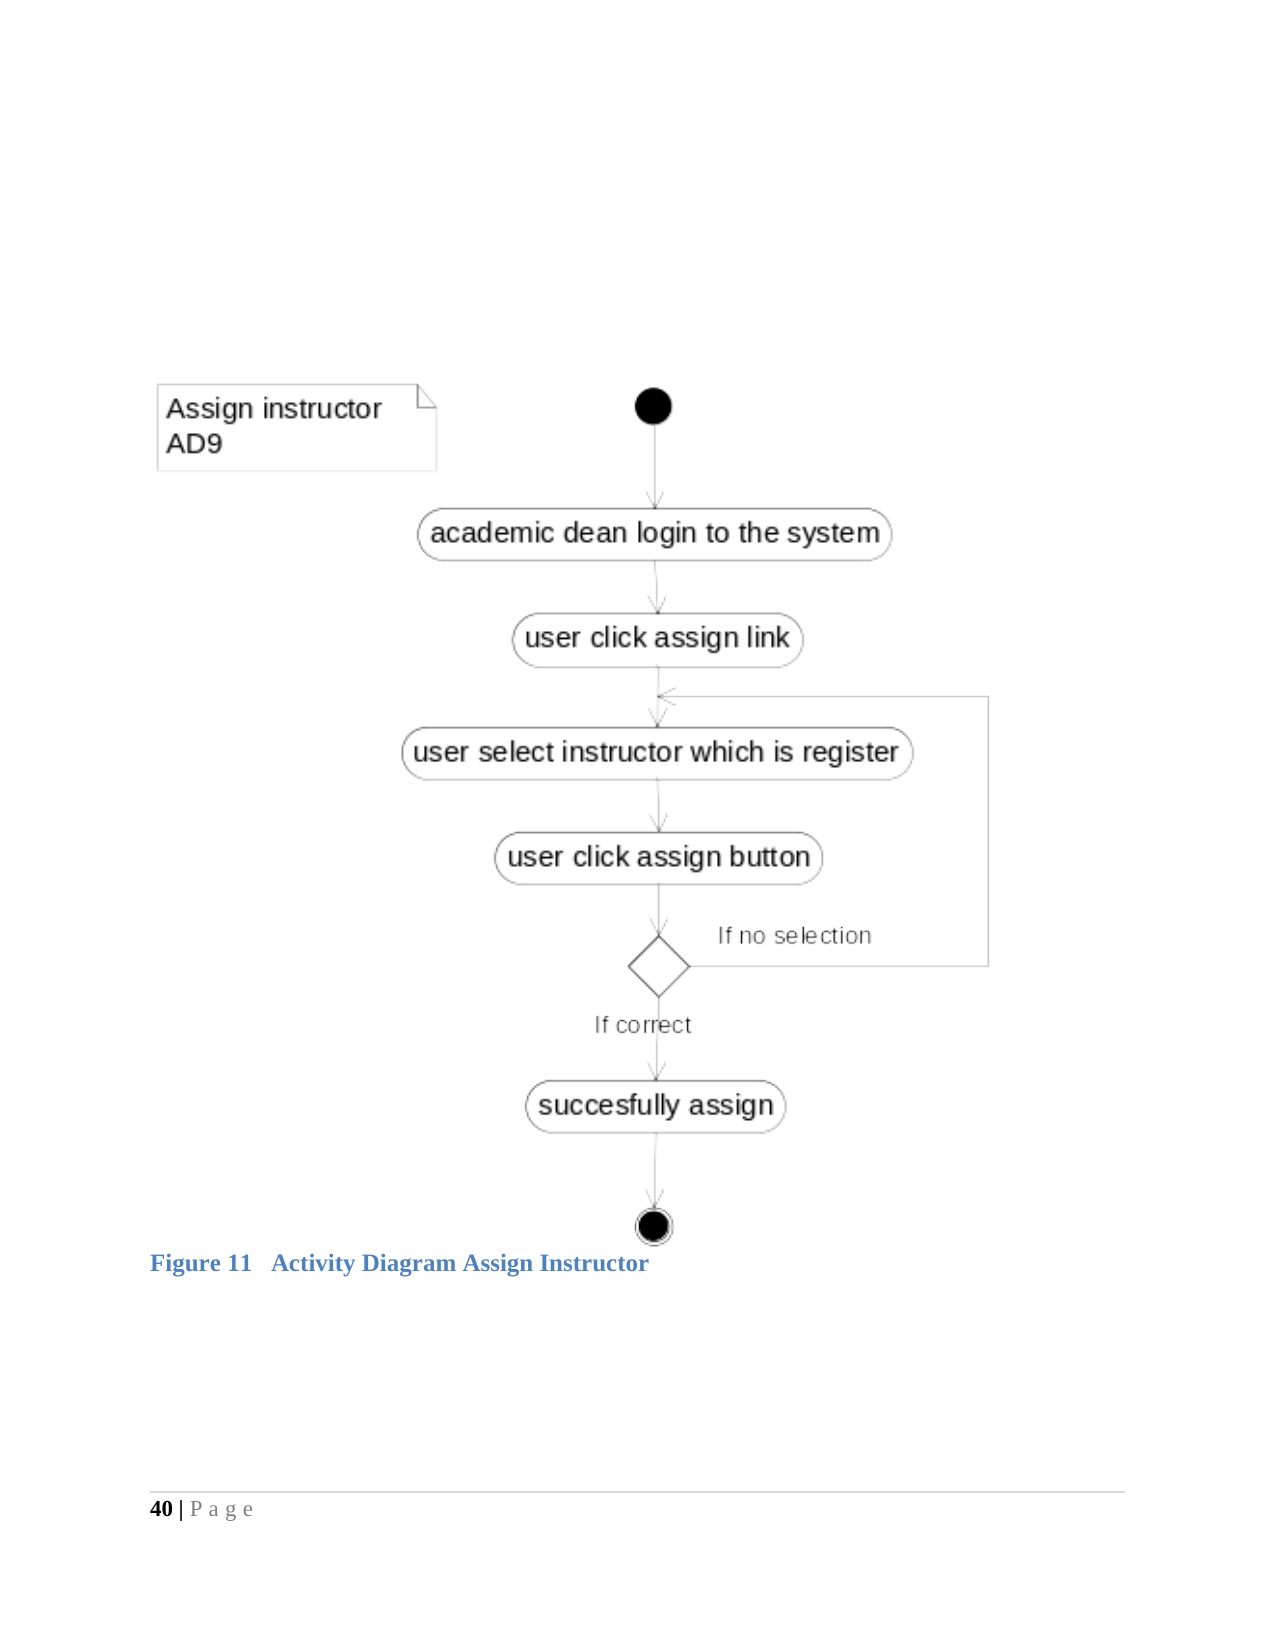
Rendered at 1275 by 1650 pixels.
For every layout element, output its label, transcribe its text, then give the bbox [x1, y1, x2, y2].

text Figure 11 Activity Diagram Assign Instructor [150, 1248, 1125, 1277]
